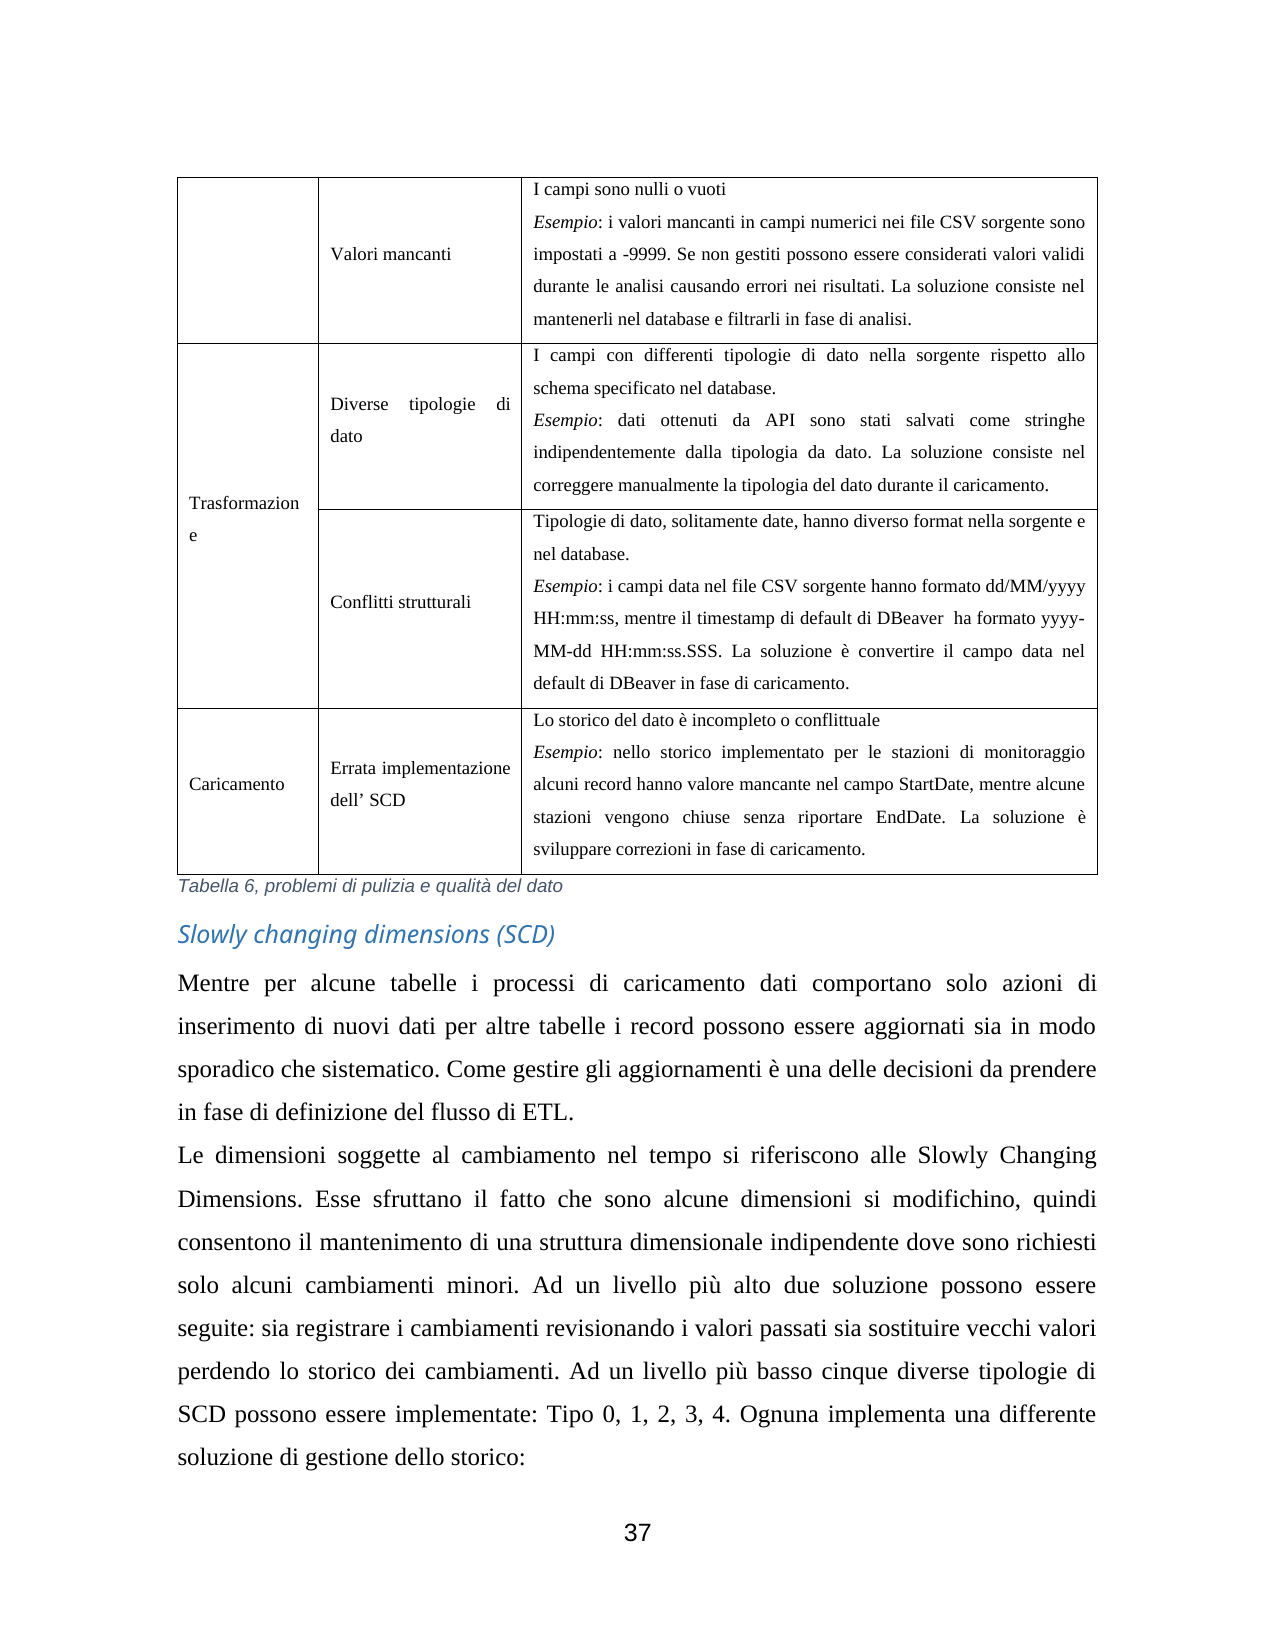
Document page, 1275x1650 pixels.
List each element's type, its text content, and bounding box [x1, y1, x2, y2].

table_cell Caricamento [178, 709, 318, 874]
table_cell Diverse tipologie di dato [319, 344, 521, 509]
table_cell Lo storico del dato è incompleto o conflittuale Esempio: nello storico implementato per le stazioni di monitoraggio alcuni record hanno valore mancante nel campo StartDate, mentre alcune stazioni vengono chiuse senza riportare EndDate. La soluzione è sviluppare correzioni in fase di caricamento. [522, 709, 1097, 874]
table_cell Trasformazione [178, 344, 318, 708]
subtitle Slowly changing dimensions (SCD) [177, 917, 1098, 951]
table_cell Conflitti strutturali [319, 510, 521, 708]
table_cell Tipologie di dato, solitamente date, hanno diverso format nella sorgente e nel database. Esempio: i campi data nel file CSV sorgente hanno formato dd/MM/yyyy HH:mm:ss, mentre il timestamp di default di DBeaver ha formato yyyy-MM-dd HH:mm:ss.SSS. La soluzione è convertire il campo data nel default di DBeaver in fase di caricamento. [522, 510, 1097, 708]
table_cell Errata implementazione dell’ SCD [319, 709, 521, 874]
table_cell I campi sono nulli o vuoti Esempio: i valori mancanti in campi numerici nei file CSV sorgente sono impostati a -9999. Se non gestiti possono essere considerati valori validi durante le analisi causando errori nei risultati. La soluzione consiste nel mantenerli nel database e filtrarli in fase di analisi. [522, 178, 1097, 343]
text Le dimensioni soggette al cambiamento nel tempo si riferiscono alle Slowly Changing Dimensions. Esse sfruttano il fatto che sono alcune dimensioni si modifichino, quindi consentono il mantenimento di una struttura dimensionale indipendente dove sono richiesti solo alcuni cambiamenti minori. Ad un livello più alto due soluzione possono essere seguite: sia registrare i cambiamenti revisionando i valori passati sia sostituire vecchi valori perdendo lo storico dei cambiamenti. Ad un livello più basso cinque diverse tipologie di SCD possono essere implementate: Tipo 0, 1, 2, 3, 4. Ognuna implementa una differente soluzione di gestione dello storico: [177, 1141, 1098, 1471]
text Mentre per alcune tabelle i processi di caricamento dati comportano solo azioni di inserimento di nuovi dati per altre tabelle i record possono essere aggiornati sia in modo sporadico che sistematico. Come gestire gli aggiornamenti è una delle decisioni da prendere in fase di definizione del flusso di ETL. [177, 968, 1098, 1126]
text Tabella 6, problemi di pulizia e qualità del dato [177, 875, 1098, 896]
table_cell Valori mancanti [319, 178, 521, 343]
table_cell I campi con differenti tipologie di dato nella sorgente rispetto allo schema specificato nel database. Esempio: dati ottenuti da API sono stati salvati come stringhe indipendentemente dalla tipologia da dato. La soluzione consiste nel correggere manualmente la tipologia del dato durante il caricamento. [522, 344, 1097, 509]
